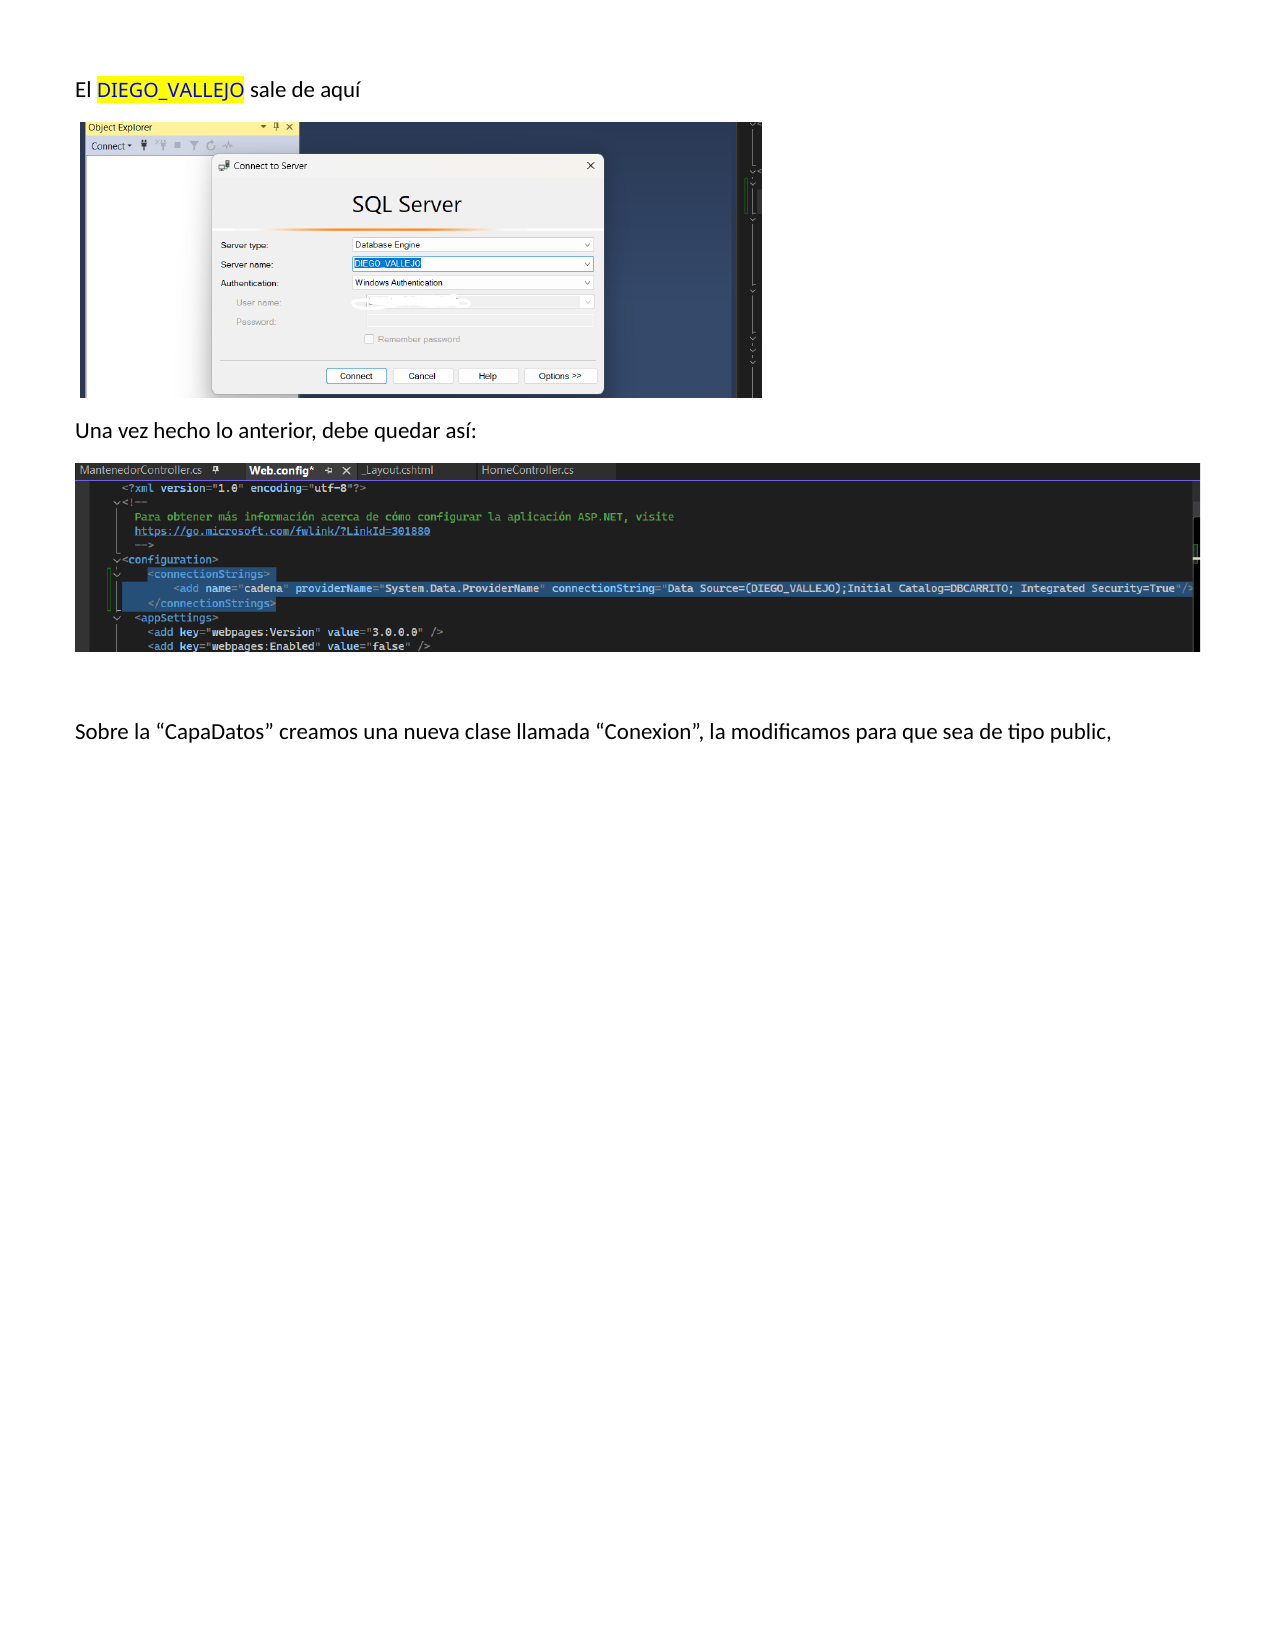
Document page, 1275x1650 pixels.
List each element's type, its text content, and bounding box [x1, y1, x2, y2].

text El DIEGO_VALLEJO sale de aquí [75, 75, 1200, 103]
picture [80, 122, 762, 398]
picture [75, 463, 1200, 652]
text Una vez hecho lo anterior, debe quedar así: [75, 416, 1200, 444]
text Sobre la “CapaDatos” creamos una nueva clase llamada “Conexion”, la modificamos para que sea de tipo public, [75, 717, 1200, 745]
